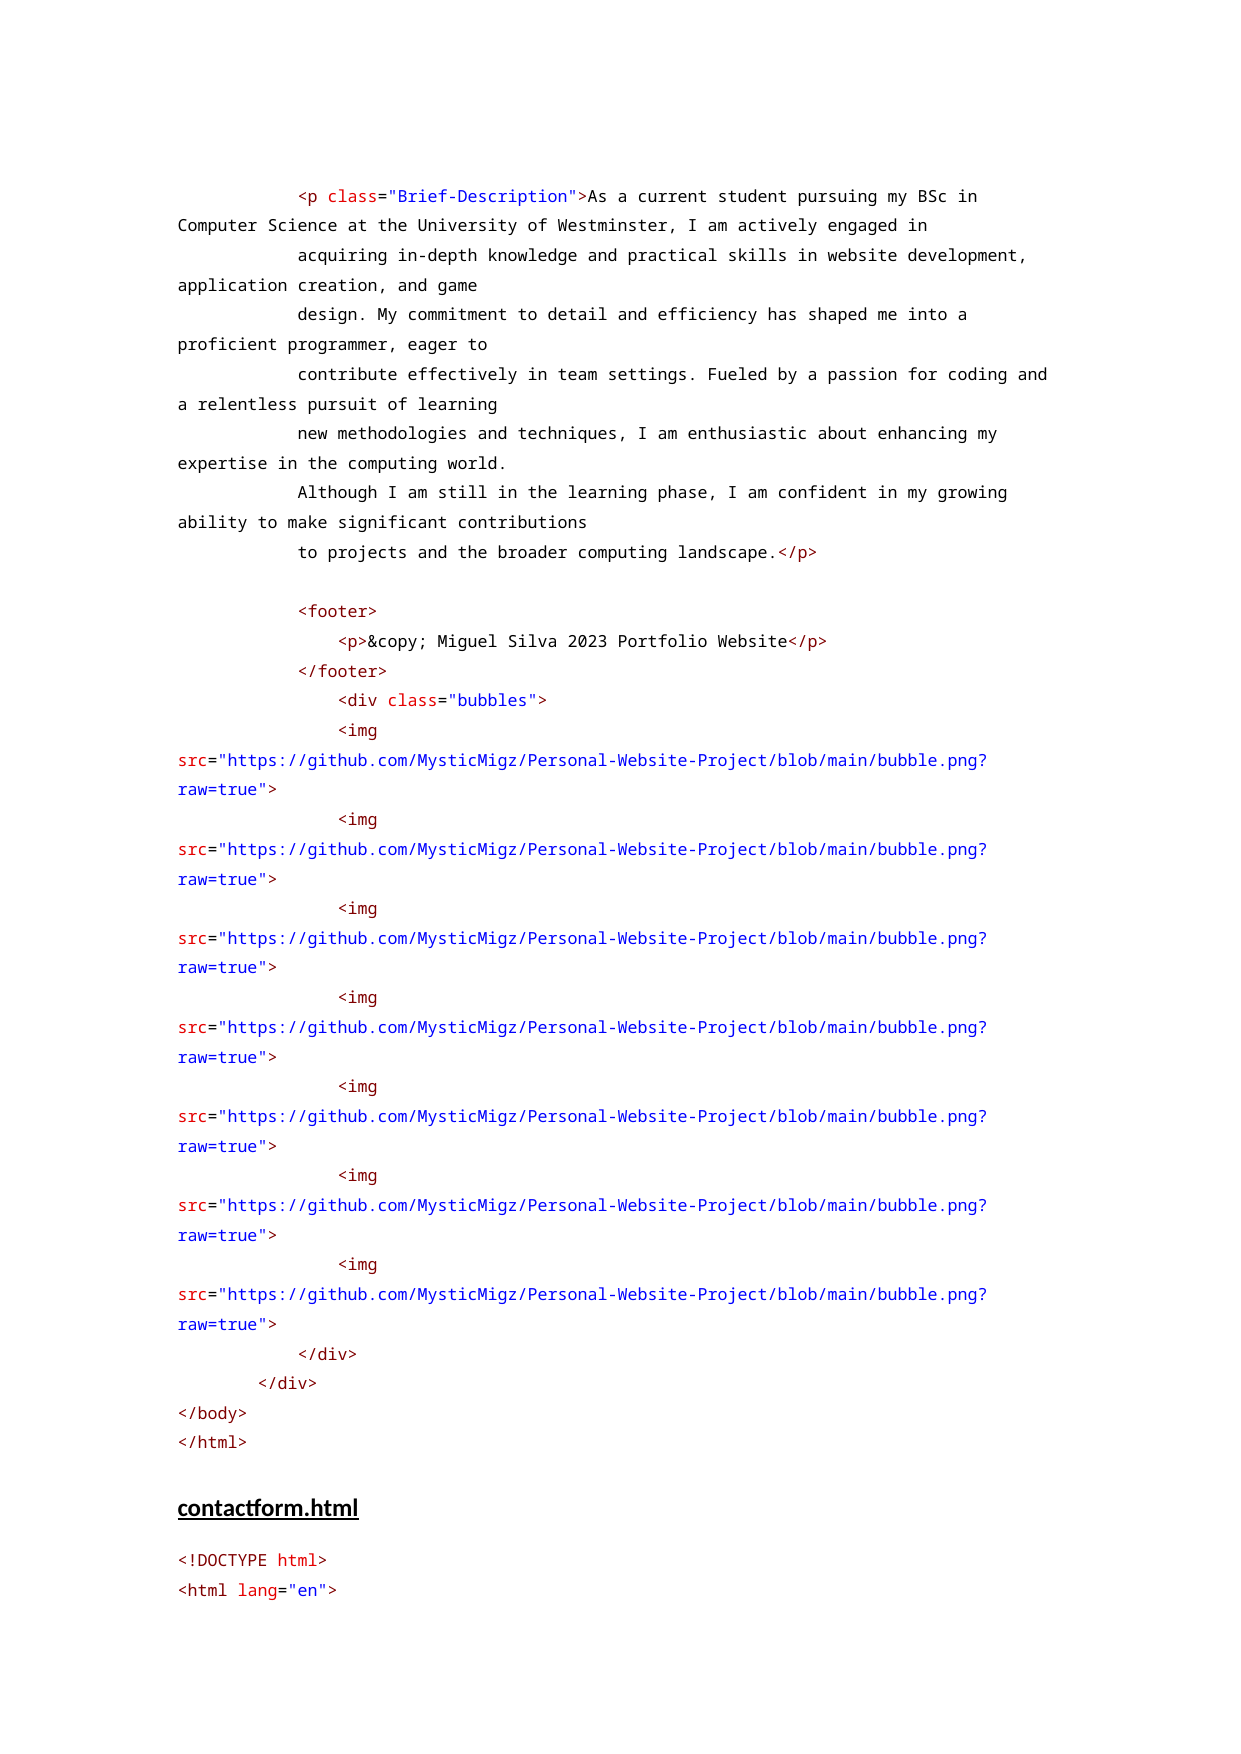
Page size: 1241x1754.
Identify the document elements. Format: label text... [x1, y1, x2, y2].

text <img src="https://github.com/MysticMigz/Personal-Website-Project/blob/main/bubble.png?raw=true"> [177, 1246, 1063, 1335]
text </footer> [177, 652, 1063, 682]
text contactform.html [177, 1492, 1063, 1523]
text <img src="https://github.com/MysticMigz/Personal-Website-Project/blob/main/bubble.png?raw=true"> [177, 1157, 1063, 1246]
text <img src="https://github.com/MysticMigz/Personal-Website-Project/blob/main/bubble.png?raw=true"> [177, 979, 1063, 1068]
text to projects and the broader computing landscape.</p> [177, 533, 1063, 563]
text <footer> [177, 593, 1063, 623]
text <img src="https://github.com/MysticMigz/Personal-Website-Project/blob/main/bubble.png?raw=true"> [177, 712, 1063, 801]
text acquiring in-depth knowledge and practical skills in website development, application creation, and game [177, 237, 1063, 296]
text <!DOCTYPE html> [177, 1542, 1063, 1572]
text <p>&copy; Miguel Silva 2023 Portfolio Website</p> [177, 623, 1063, 652]
text <img src="https://github.com/MysticMigz/Personal-Website-Project/blob/main/bubble.png?raw=true"> [177, 890, 1063, 979]
text <img src="https://github.com/MysticMigz/Personal-Website-Project/blob/main/bubble.png?raw=true"> [177, 1068, 1063, 1157]
text </div> [177, 1335, 1063, 1365]
text </html> [177, 1424, 1063, 1454]
text <div class="bubbles"> [177, 682, 1063, 712]
text new methodologies and techniques, I am enthusiastic about enhancing my expertise in the computing world. [177, 415, 1063, 474]
text </body> [177, 1394, 1063, 1424]
text <p class="Brief-Description">As a current student pursuing my BSc in Computer Science at the University of Westminster, I am actively engaged in [177, 177, 1063, 237]
text <html lang="en"> [177, 1572, 1063, 1601]
text contribute effectively in team settings. Fueled by a passion for coding and a relentless pursuit of learning [177, 355, 1063, 415]
text design. My commitment to detail and efficiency has shaped me into a proficient programmer, eager to [177, 296, 1063, 355]
text </div> [177, 1365, 1063, 1394]
text <img src="https://github.com/MysticMigz/Personal-Website-Project/blob/main/bubble.png?raw=true"> [177, 801, 1063, 890]
text Although I am still in the learning phase, I am confident in my growing ability to make significant contributions [177, 474, 1063, 533]
